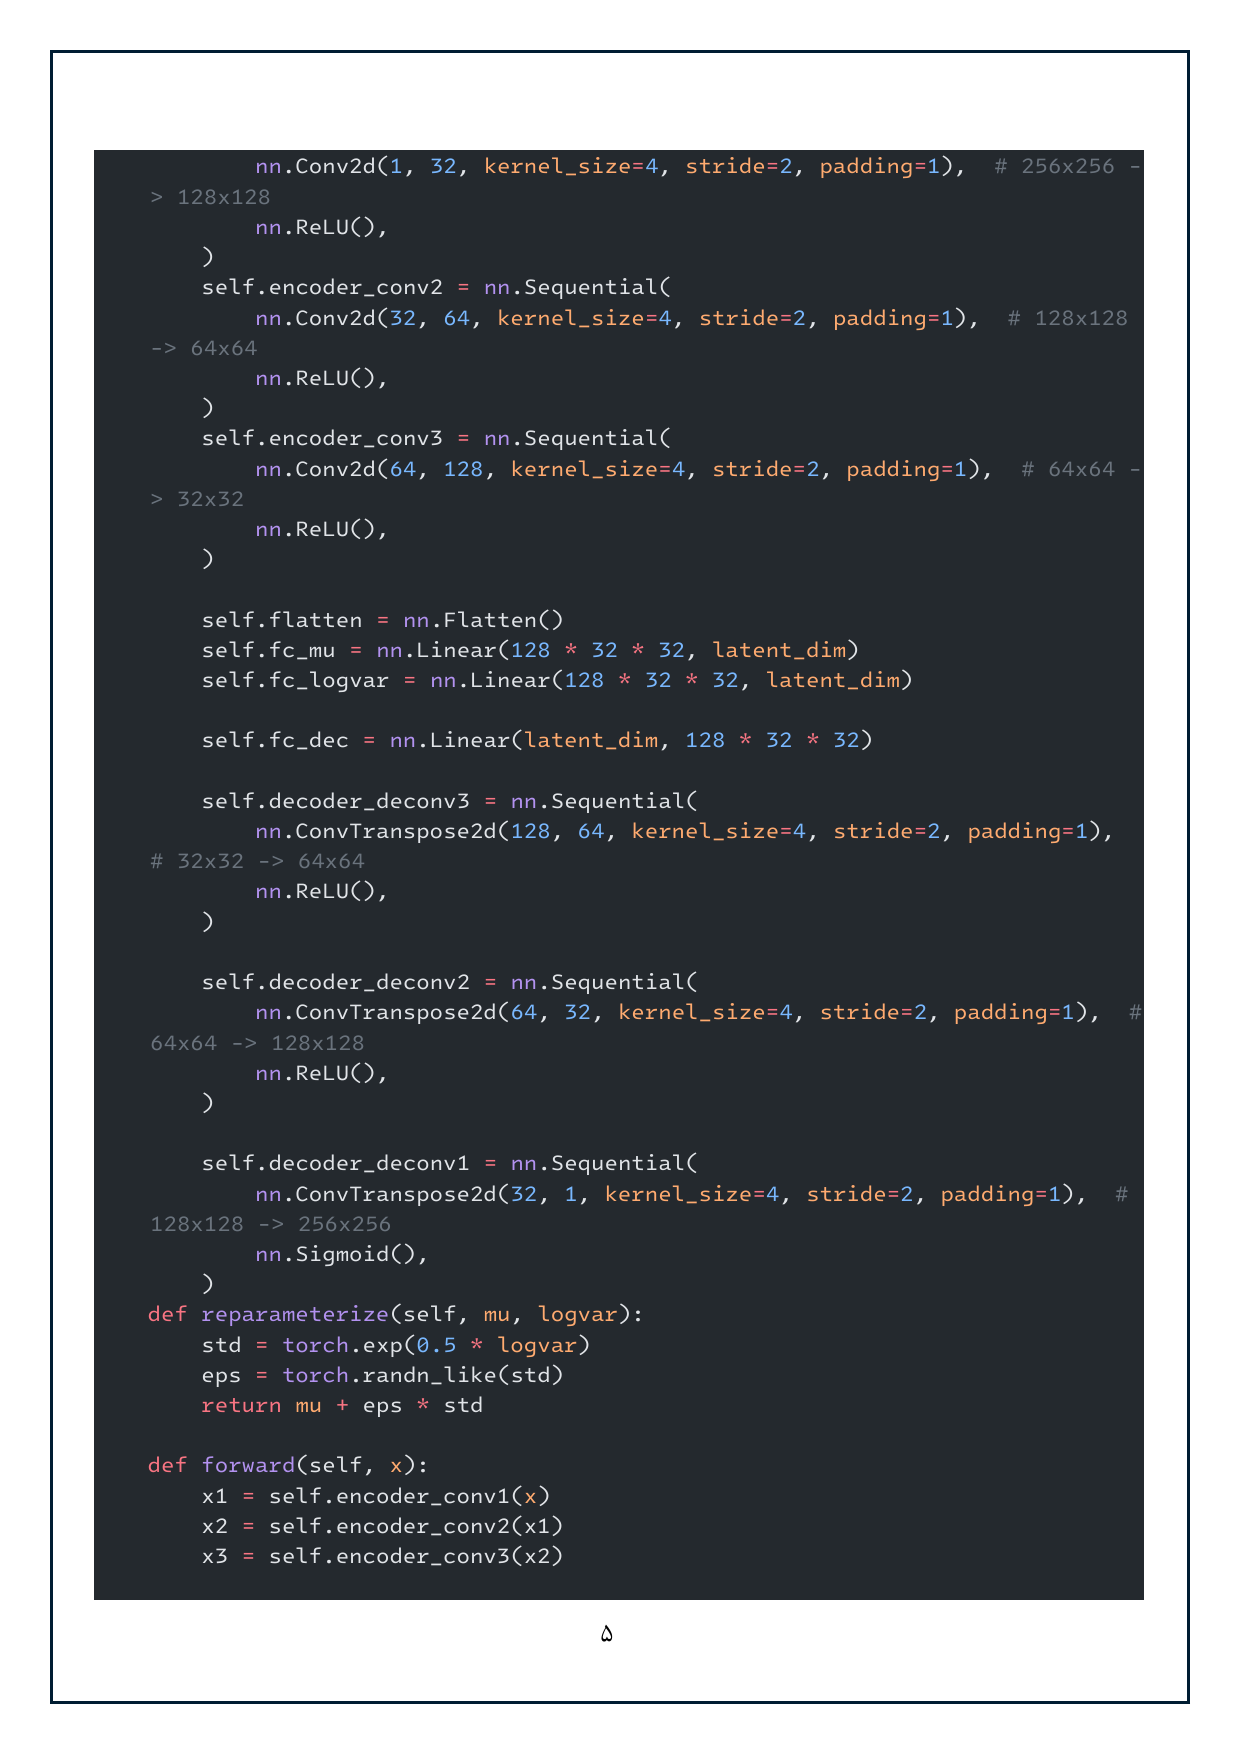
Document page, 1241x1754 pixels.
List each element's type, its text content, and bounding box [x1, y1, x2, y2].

text nn.ReLU(), [94, 875, 1144, 905]
text nn.ReLU(), [94, 1056, 1144, 1086]
text nn.Conv2d(64, 128, kernel_size=4, stride=2, padding=1), # 64x64 -> 32x32 [94, 452, 1144, 512]
text self.decoder_deconv2 = nn.Sequential( [94, 966, 1144, 996]
text self.decoder_deconv1 = nn.Sequential( [94, 1147, 1144, 1177]
text self.flatten = nn.Flatten() [94, 603, 1144, 633]
text self.fc_dec = nn.Linear(latent_dim, 128 * 32 * 32) [94, 724, 1144, 754]
text ) [94, 392, 1144, 422]
text self.encoder_conv3 = nn.Sequential( [94, 422, 1144, 452]
text self.fc_mu = nn.Linear(128 * 32 * 32, latent_dim) [94, 633, 1144, 663]
text x1 = self.encoder_conv1(x) [94, 1479, 1144, 1509]
text nn.ConvTranspose2d(32, 1, kernel_size=4, stride=2, padding=1), # 128x128 -> 256x256 [94, 1177, 1144, 1237]
text return mu + eps * std [94, 1388, 1144, 1419]
text ) [94, 241, 1144, 271]
text nn.Conv2d(1, 32, kernel_size=4, stride=2, padding=1), # 256x256 -> 128x128 [94, 150, 1144, 210]
text eps = torch.randn_like(std) [94, 1358, 1144, 1388]
text nn.Sigmoid(), [94, 1237, 1144, 1268]
text nn.ConvTranspose2d(64, 32, kernel_size=4, stride=2, padding=1), # 64x64 -> 128x128 [94, 996, 1144, 1056]
text std = torch.exp(0.5 * logvar) [94, 1328, 1144, 1358]
text nn.ReLU(), [94, 512, 1144, 543]
text nn.Conv2d(32, 64, kernel_size=4, stride=2, padding=1), # 128x128 -> 64x64 [94, 301, 1144, 361]
text ) [94, 1268, 1144, 1298]
text ) [94, 905, 1144, 935]
text def reparameterize(self, mu, logvar): [94, 1298, 1144, 1328]
text ) [94, 1086, 1144, 1117]
text self.decoder_deconv3 = nn.Sequential( [94, 784, 1144, 814]
text self.encoder_conv2 = nn.Sequential( [94, 271, 1144, 301]
text nn.ReLU(), [94, 361, 1144, 392]
text self.fc_logvar = nn.Linear(128 * 32 * 32, latent_dim) [94, 663, 1144, 694]
text def forward(self, x): [94, 1449, 1144, 1479]
text x3 = self.encoder_conv3(x2) [94, 1539, 1144, 1570]
text nn.ReLU(), [94, 210, 1144, 241]
text nn.ConvTranspose2d(128, 64, kernel_size=4, stride=2, padding=1), # 32x32 -> 64x64 [94, 814, 1144, 875]
text x2 = self.encoder_conv2(x1) [94, 1509, 1144, 1539]
text ) [94, 543, 1144, 573]
